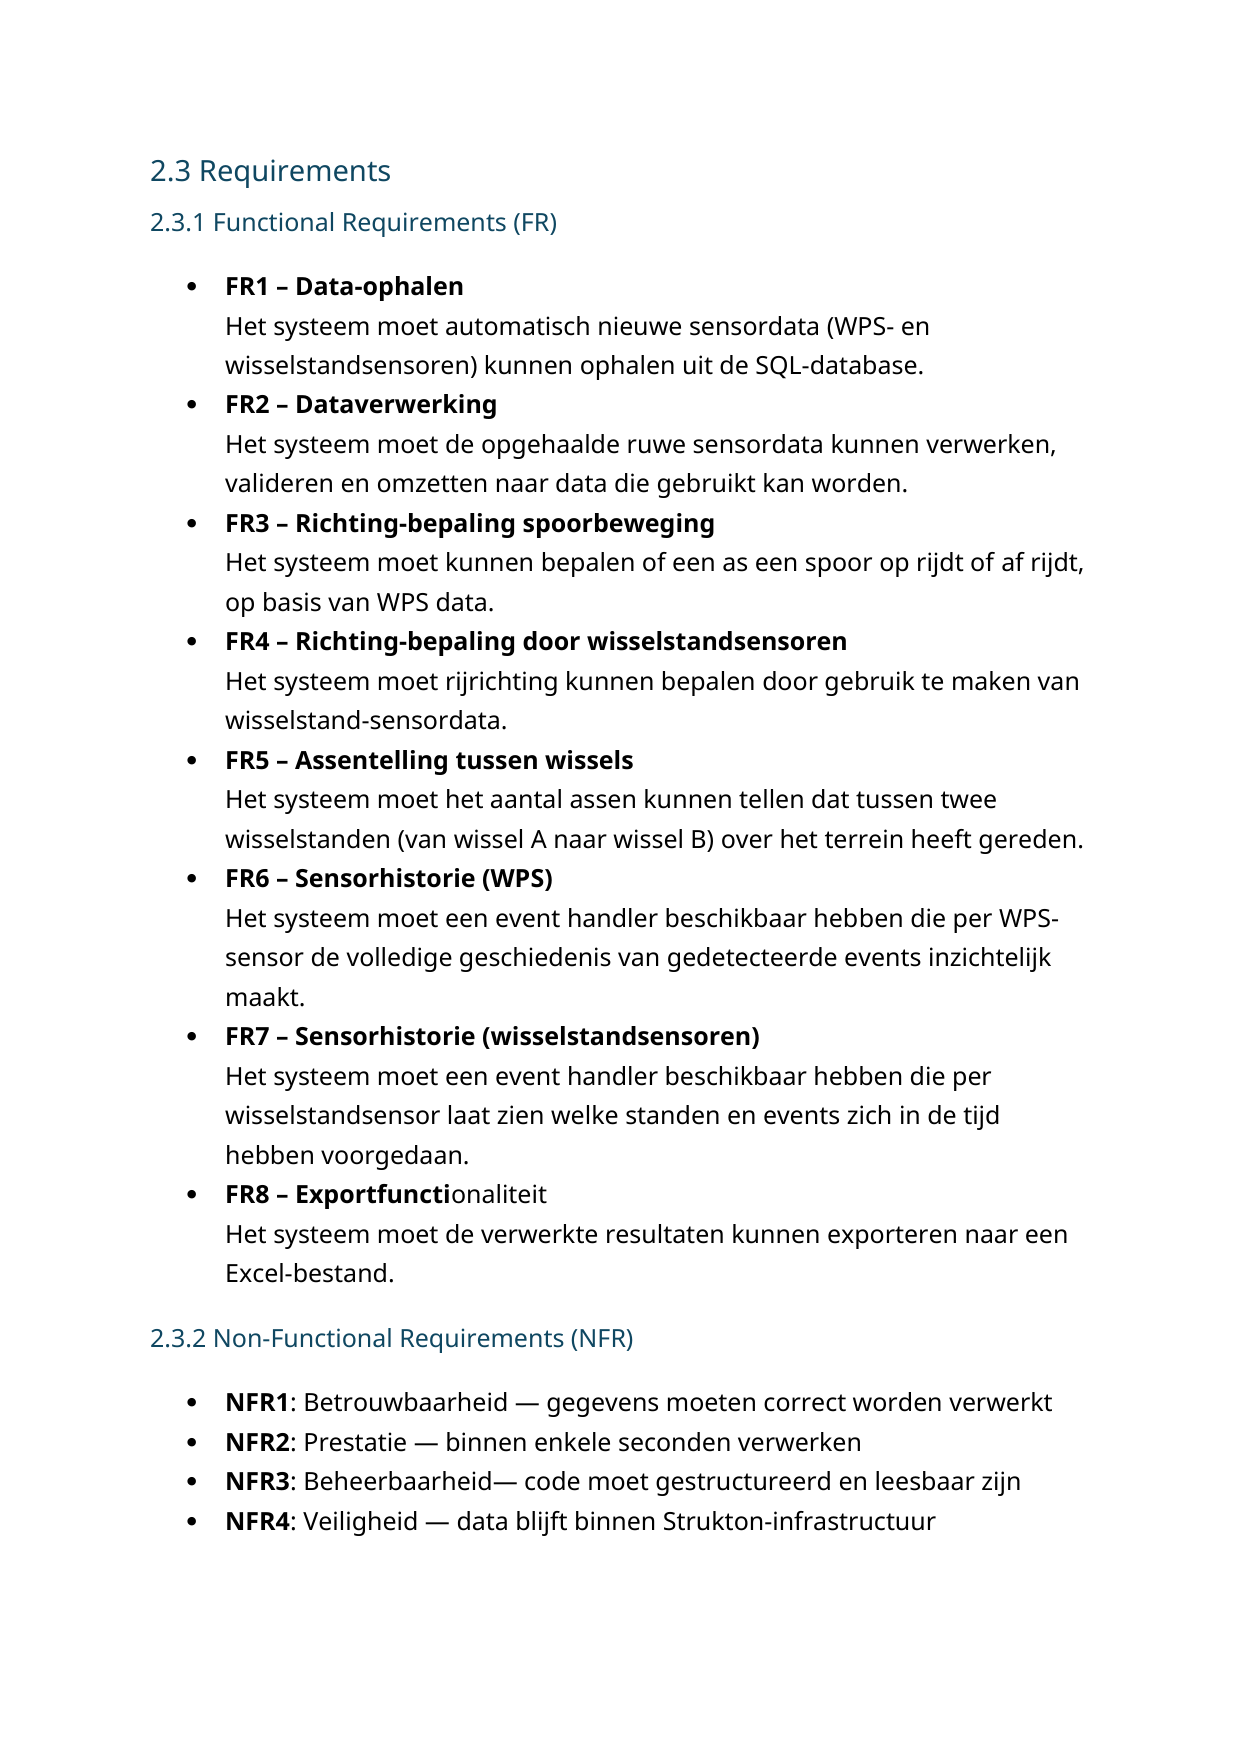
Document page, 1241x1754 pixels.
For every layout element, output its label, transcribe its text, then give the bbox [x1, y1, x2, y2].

list NFR3: Beheerbaarheid— code moet gestructureerd en leesbaar zijn [187, 1464, 1090, 1498]
list FR6 – Sensorhistorie (WPS) Het systeem moet een event handler beschikbaar hebben die per WPS-sensor de volledige geschiedenis van gedetecteerde events inzichtelijk maakt. [187, 861, 1090, 1013]
list FR2 – Dataverwerking Het systeem moet de opgehaalde ruwe sensordata kunnen verwerken, valideren en omzetten naar data die gebruikt kan worden. [187, 387, 1090, 500]
list FR1 – Data-ophalen Het systeem moet automatisch nieuwe sensordata (WPS- en wisselstandsensoren) kunnen ophalen uit de SQL-database. [187, 269, 1090, 382]
list FR4 – Richting-bepaling door wisselstandsensoren Het systeem moet rijrichting kunnen bepalen door gebruik te maken van wisselstand-sensordata. [187, 624, 1090, 737]
subtitle 2.3 Requirements [150, 150, 1090, 190]
subtitle 2.3.1 Functional Requirements (FR) [150, 204, 1090, 238]
list NFR1: Betrouwbaarheid — gegevens moeten correct worden verwerkt [187, 1385, 1090, 1419]
list FR8 – Exportfunctionaliteit Het systeem moet de verwerkte resultaten kunnen exporteren naar een Excel-bestand. [187, 1177, 1090, 1290]
list NFR4: Veiligheid — data blijft binnen Strukton-infrastructuur [187, 1503, 1090, 1537]
list NFR2: Prestatie — binnen enkele seconden verwerken [187, 1424, 1090, 1458]
list FR7 – Sensorhistorie (wisselstandsensoren) Het systeem moet een event handler beschikbaar hebben die per wisselstandsensor laat zien welke standen en events zich in de tijd hebben voorgedaan. [187, 1019, 1090, 1171]
list FR3 – Richting-bepaling spoorbeweging Het systeem moet kunnen bepalen of een as een spoor op rijdt of af rijdt, op basis van WPS data. [187, 506, 1090, 619]
subtitle 2.3.2 Non-Functional Requirements (NFR) [150, 1320, 1090, 1354]
list FR5 – Assentelling tussen wissels Het systeem moet het aantal assen kunnen tellen dat tussen twee wisselstanden (van wissel A naar wissel B) over het terrein heeft gereden. [187, 742, 1090, 856]
